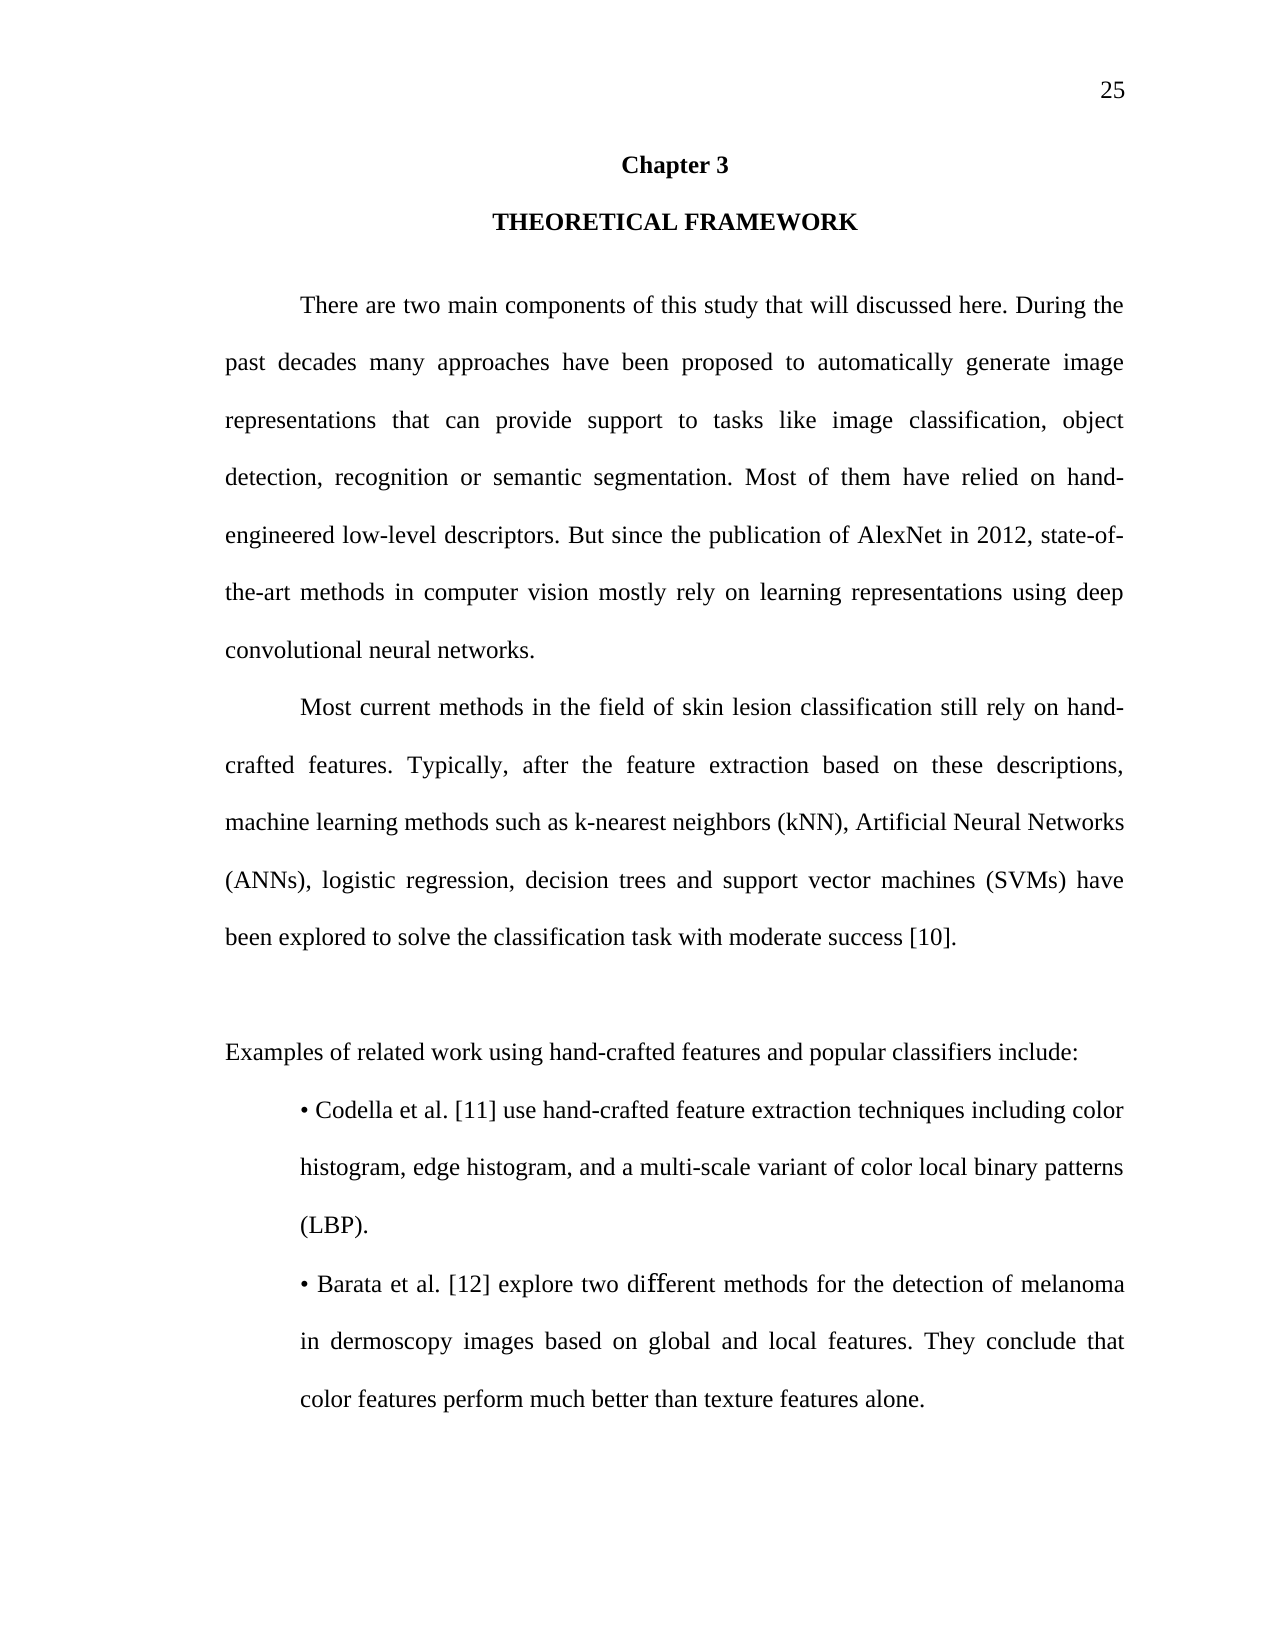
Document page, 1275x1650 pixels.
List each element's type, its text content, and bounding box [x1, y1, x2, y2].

text • Barata et al. [12] explore two different methods for the detection of melanoma in dermoscopy images based on global and local features. They conclude that color features perform much better than texture features alone. [300, 1267, 1125, 1413]
text There are two main components of this study that will discussed here. During the past decades many approaches have been proposed to automatically generate image representations that can provide support to tasks like image classification, object detection, recognition or semantic segmentation. Most of them have relied on hand-engineered low-level descriptors. But since the publication of AlexNet in 2012, state-of-the-art methods in computer vision mostly rely on learning representations using deep convolutional neural networks. [225, 290, 1125, 664]
text Most current methods in the field of skin lesion classification still rely on hand-crafted features. Typically, after the feature extraction based on these descriptions, machine learning methods such as k-nearest neighbors (kNN), Artificial Neural Networks (ANNs), logistic regression, decision trees and support vector machines (SVMs) have been explored to solve the classification task with moderate success [10]. [225, 692, 1125, 951]
text • Codella et al. [11] use hand-crafted feature extraction techniques including color histogram, edge histogram, and a multi-scale variant of color local binary patterns (LBP). [300, 1095, 1125, 1239]
text THEORETICAL FRAMEWORK [225, 207, 1125, 236]
text Examples of related work using hand-crafted features and popular classifiers include: [225, 1037, 1125, 1066]
subtitle Chapter 3 [225, 150, 1125, 179]
